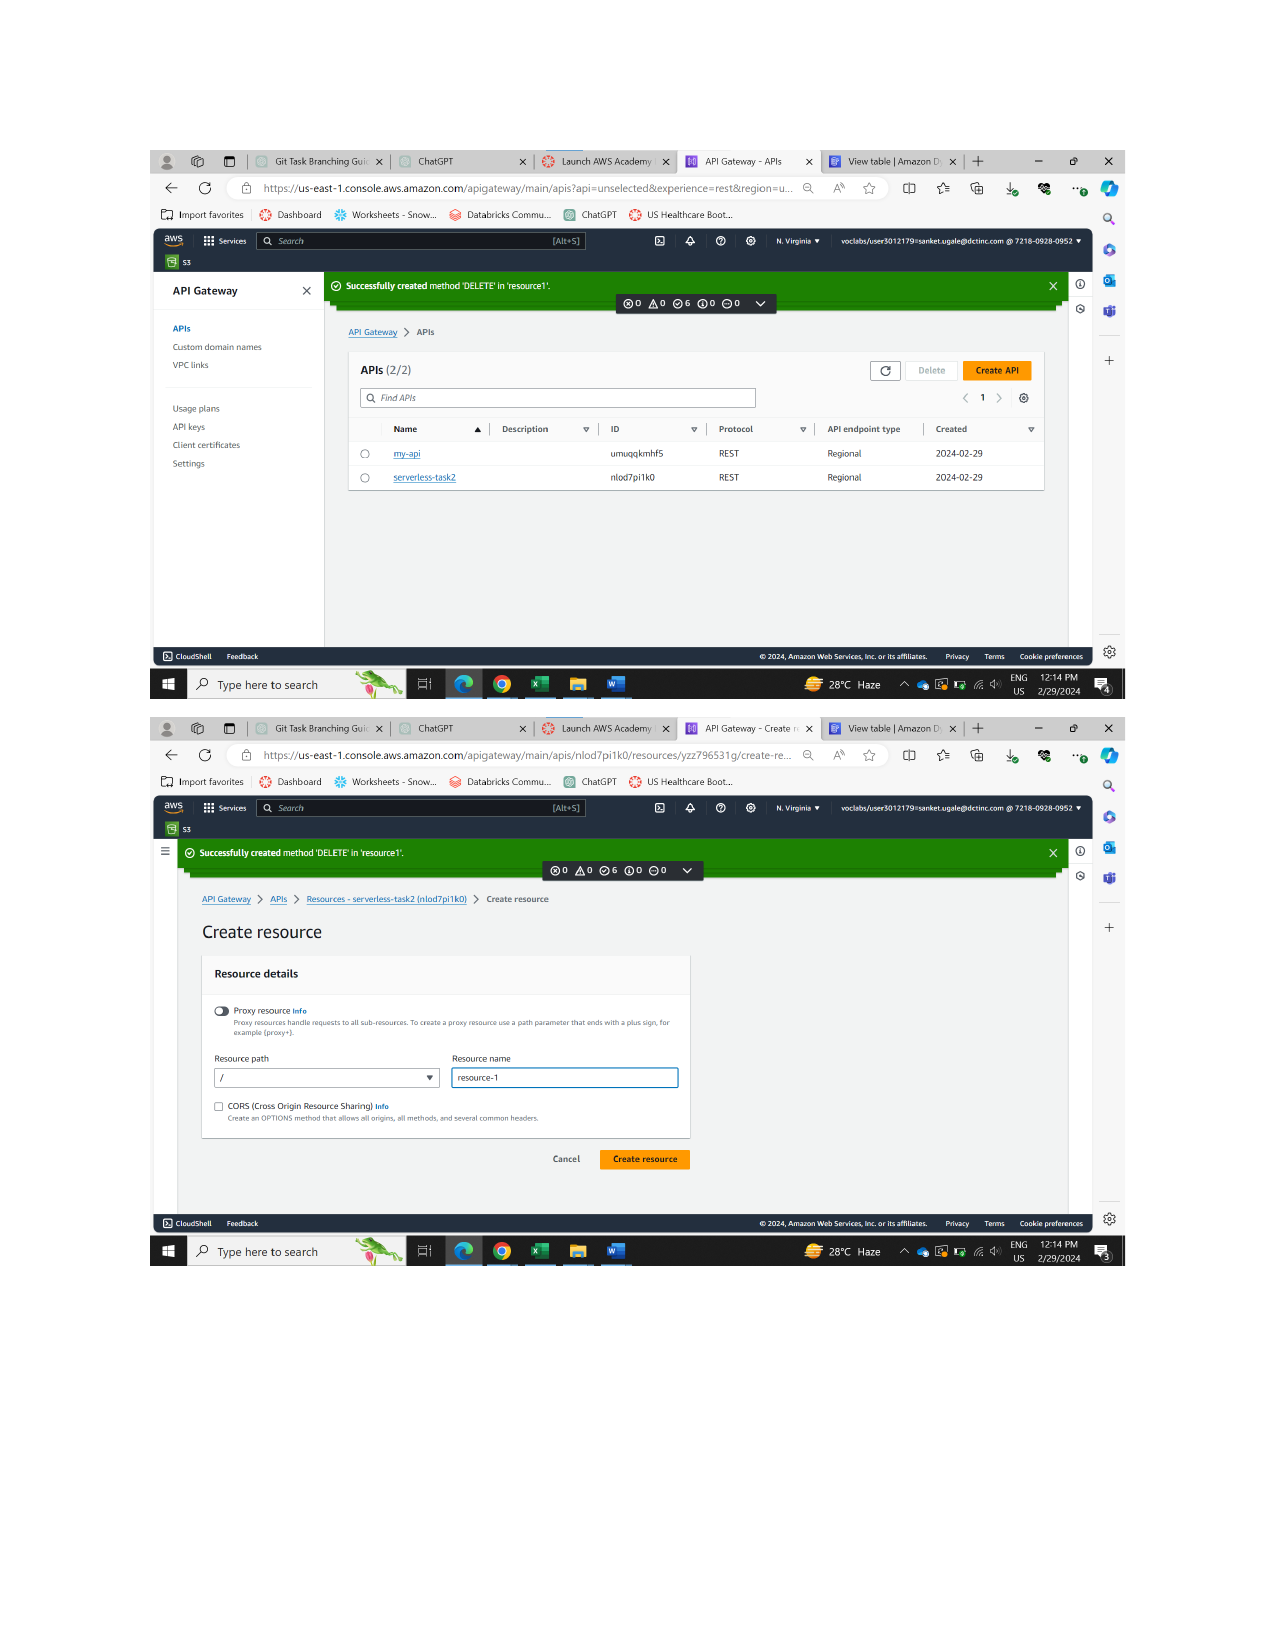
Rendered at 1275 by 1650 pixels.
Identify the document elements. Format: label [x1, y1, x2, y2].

picture [150, 150, 1125, 699]
picture [150, 717, 1125, 1266]
